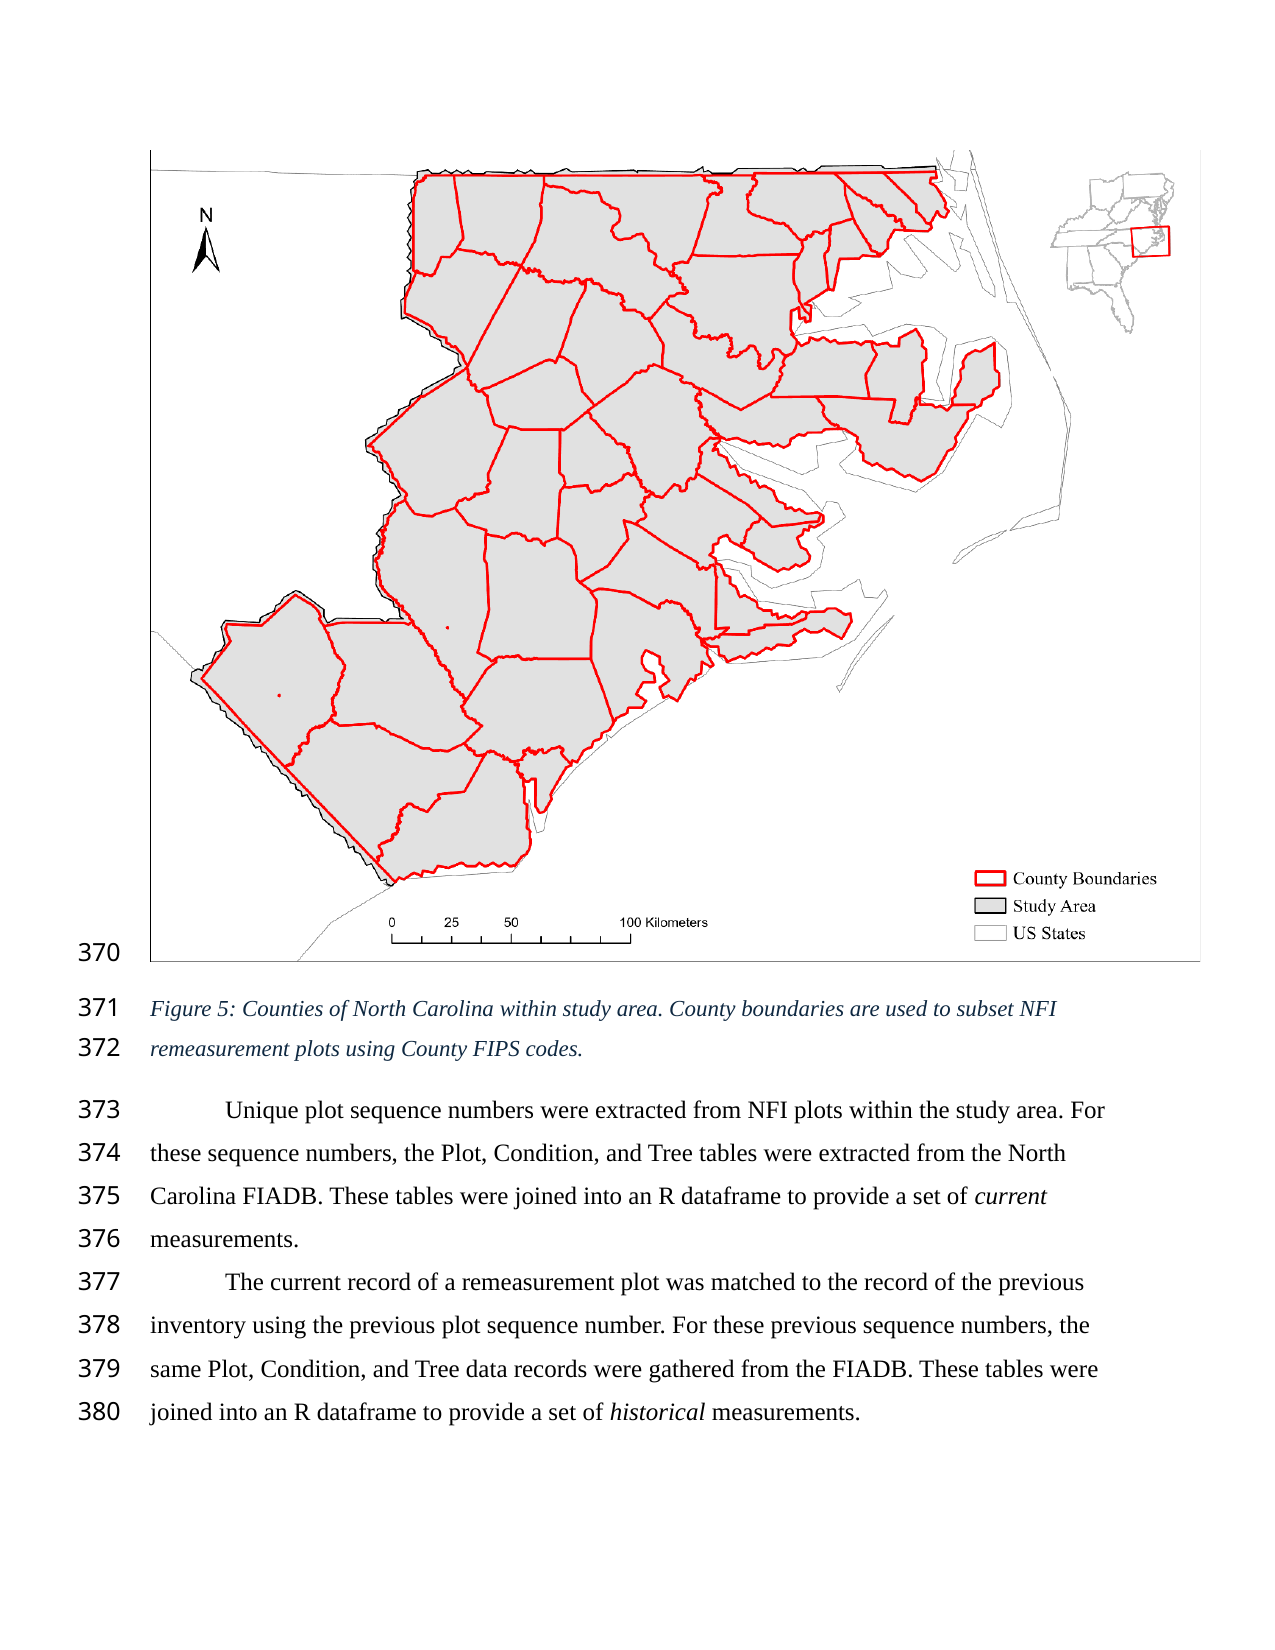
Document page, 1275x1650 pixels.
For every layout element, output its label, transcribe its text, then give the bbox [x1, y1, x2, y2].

text Figure 5: Counties of North Carolina within study area. County boundaries are used to subset NFI remeasurement plots using County FIPS codes. [150, 995, 1125, 1061]
picture [150, 150, 1200, 962]
text The current record of a remeasurement plot was matched to the record of the previous inventory using the previous plot sequence number. For these previous sequence numbers, the same Plot, Condition, and Tree data records were gathered from the FIADB. These tables were joined into an R dataframe to provide a set of historical measurements. [150, 1267, 1125, 1426]
text Unique plot sequence numbers were extracted from NFI plots within the study area. For these sequence numbers, the Plot, Condition, and Tree tables were extracted from the North Carolina FIADB. These tables were joined into an R dataframe to provide a set of current measurements. [150, 1095, 1125, 1253]
